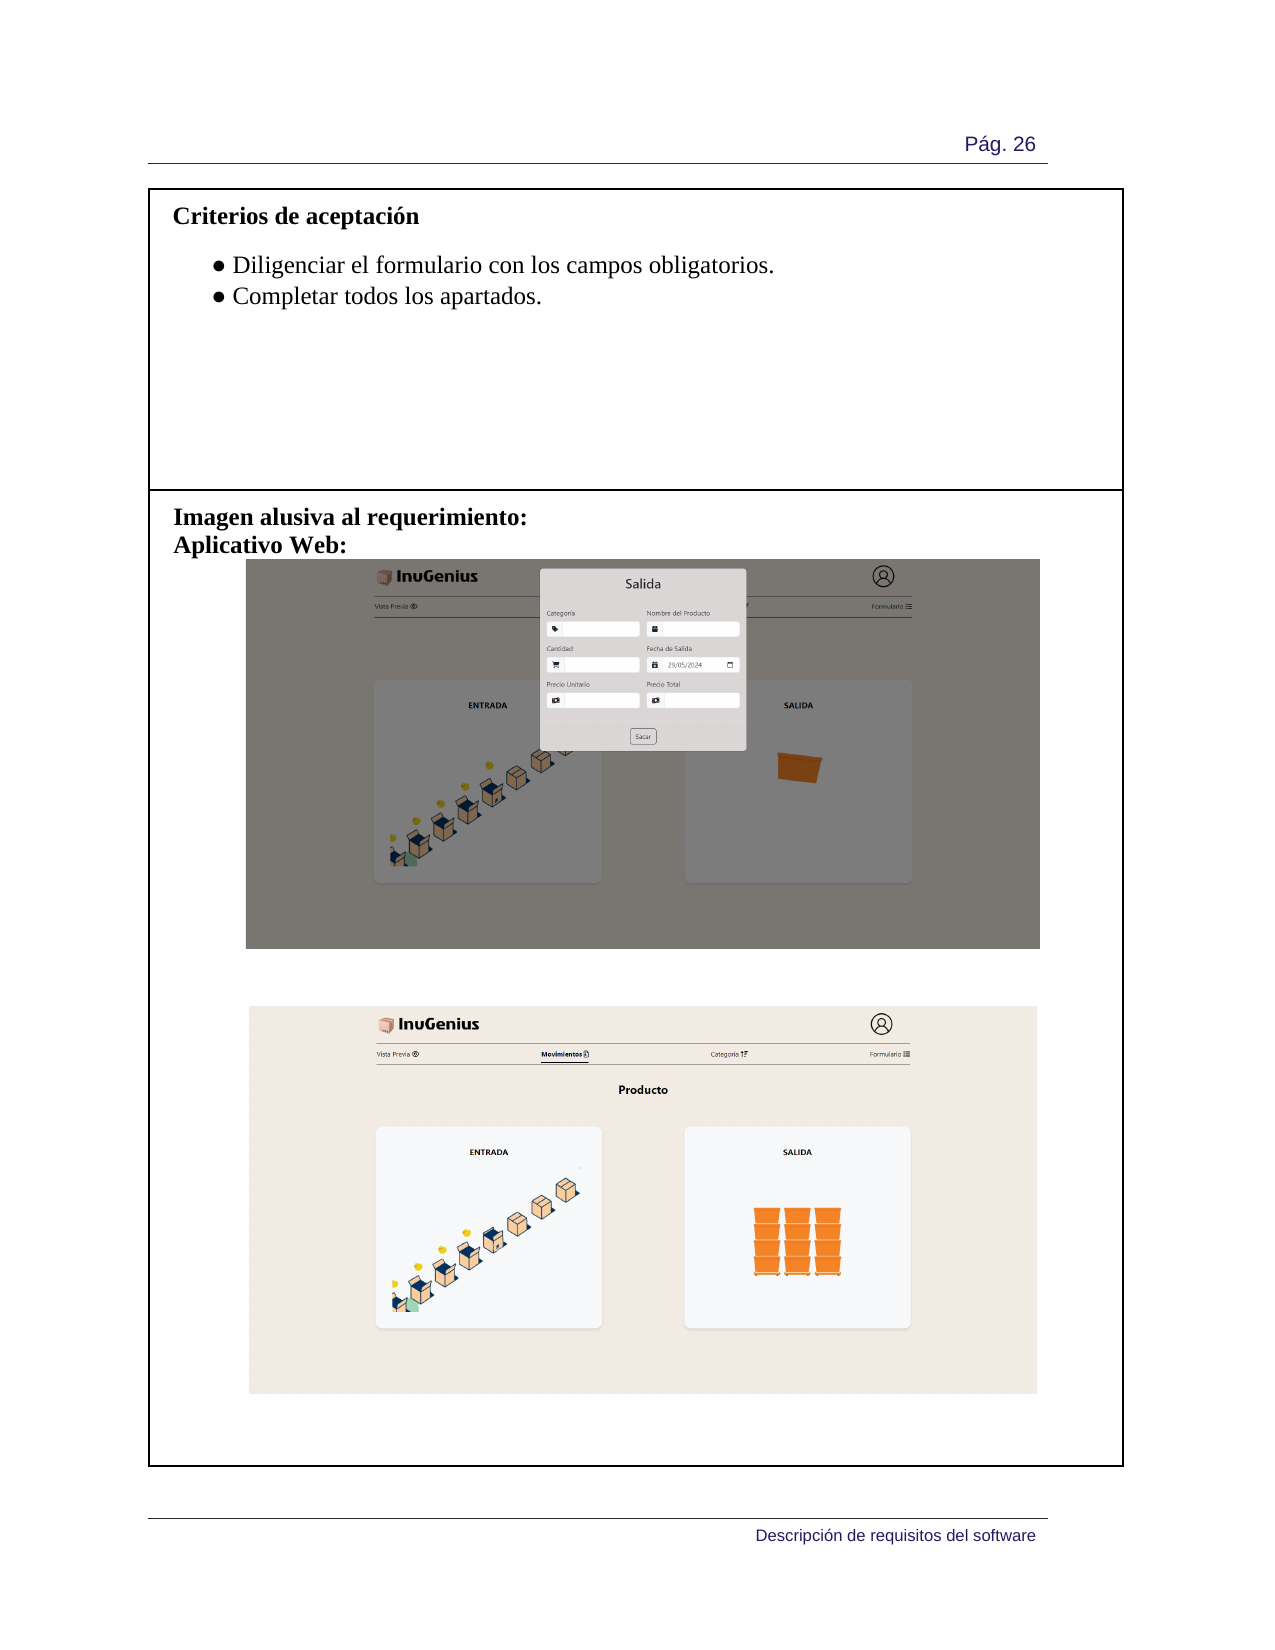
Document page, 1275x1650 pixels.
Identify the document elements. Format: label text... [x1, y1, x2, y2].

picture [248, 1006, 1038, 1394]
table_header Criterios de aceptación ● Diligenciar el formulario con los campos obligatorios. ● Completar todos los apartados. [150, 190, 1122, 489]
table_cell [150, 491, 1122, 1465]
picture [245, 559, 1040, 949]
